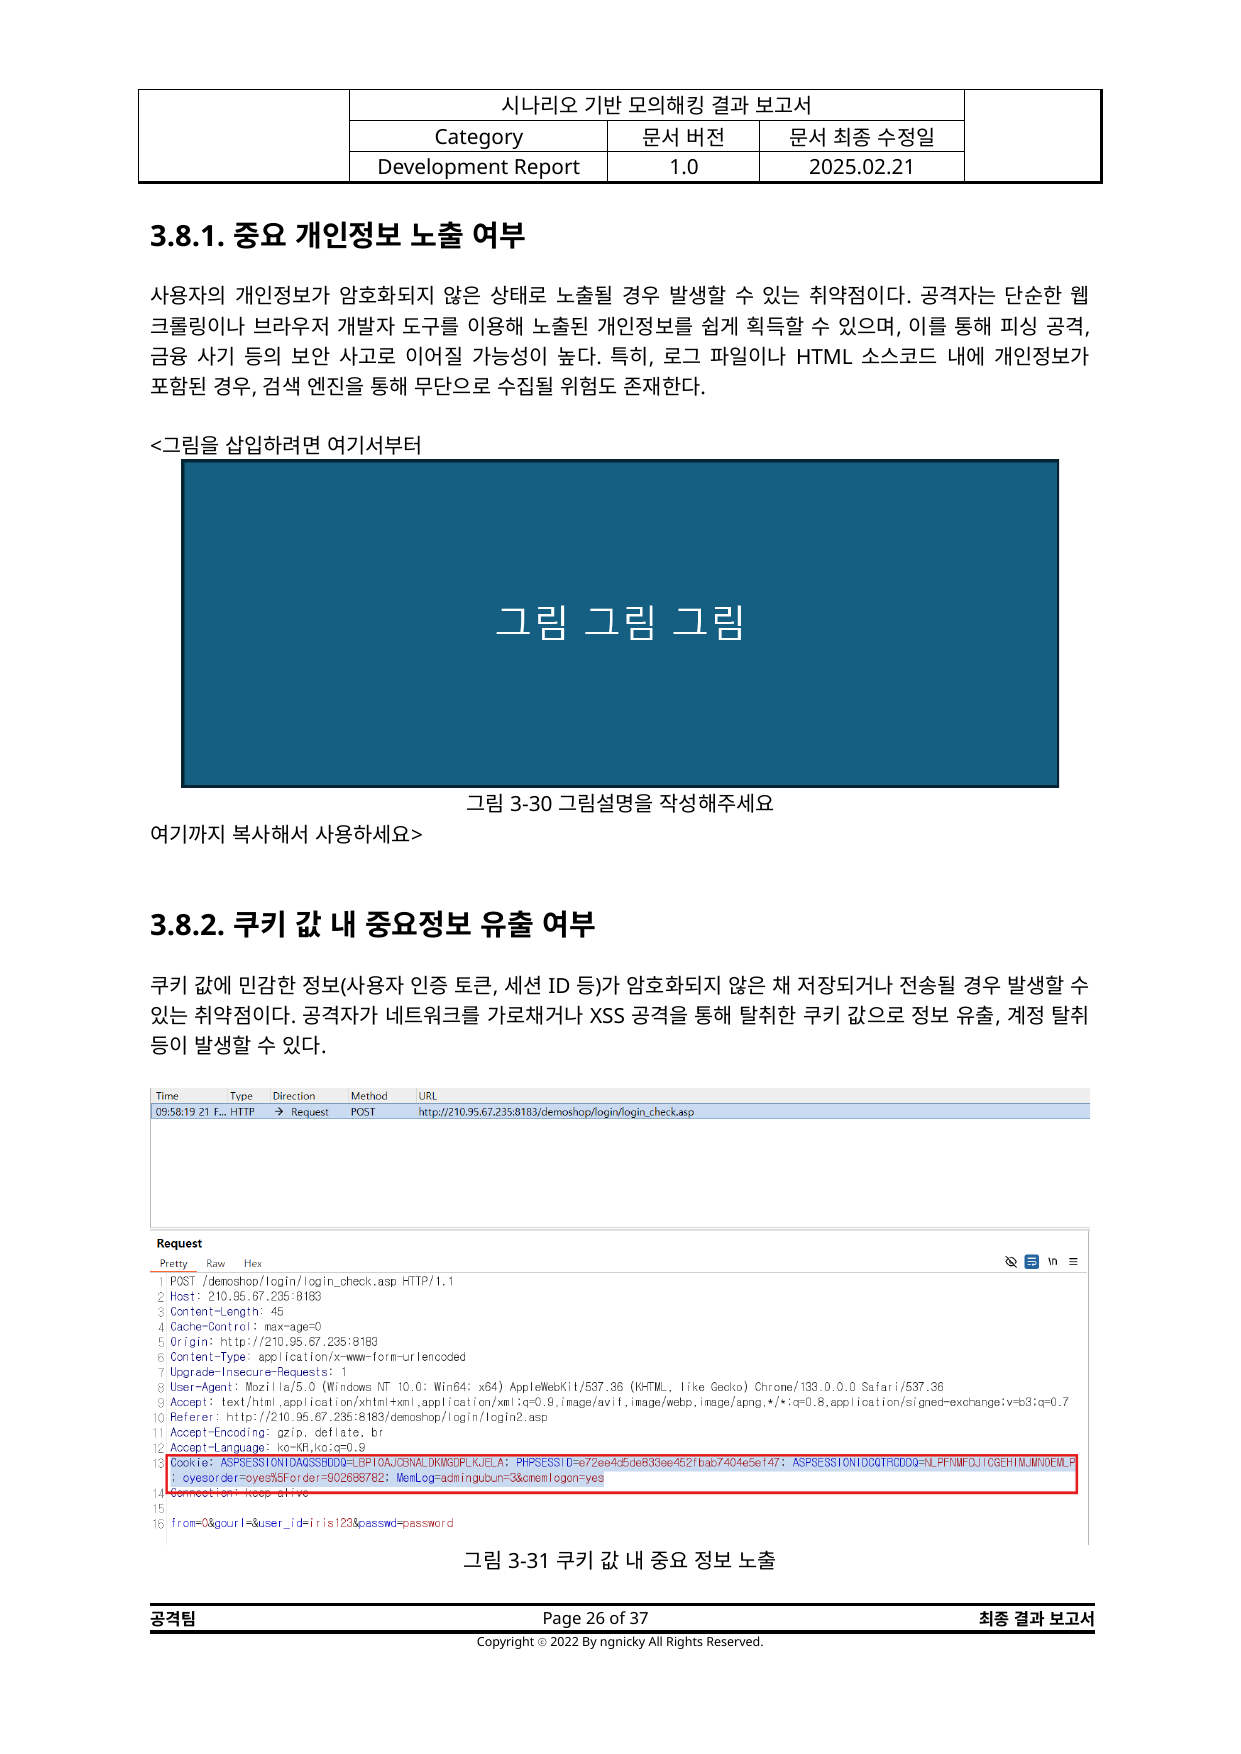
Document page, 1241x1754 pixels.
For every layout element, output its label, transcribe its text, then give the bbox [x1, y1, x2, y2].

text 여기까지 복사해서 사용하세요> [150, 818, 1090, 848]
picture [185, 463, 1056, 784]
subtitle 쿠키 값 내 중요정보 유출 여부 [150, 902, 1090, 944]
text 사용자의 개인정보가 암호화되지 않은 상태로 노출될 경우 발생할 수 있는 취약점이다. 공격자는 단순한 웹 크롤링이나 브라우저 개발자 도구를 이용해 노출된 개인정보를 쉽게 획득할 수 있으며, 이를 통해 피싱 공격, 금융 사기 등의 보안 사고로 이어질 가능성이 높다. 특히, 로그 파일이나 HTML 소스코드 내에 개인정보가 포함된 경우, 검색 엔진을 통해 무단으로 수집될 위험도 존재한다. [150, 279, 1090, 401]
text <그림을 삽입하려면 여기서부터 [150, 429, 1090, 459]
picture [150, 1088, 1091, 1545]
subtitle 중요 개인정보 노출 여부 [150, 212, 1090, 254]
text 쿠키 값에 민감한 정보(사용자 인증 토큰, 세션 ID 등)가 암호화되지 않은 채 저장되거나 전송될 경우 발생할 수 있는 취약점이다. 공격자가 네트워크를 가로채거나 XSS 공격을 통해 탈취한 쿠키 값으로 정보 유출, 계정 탈취 등이 발생할 수 있다. [150, 969, 1090, 1060]
